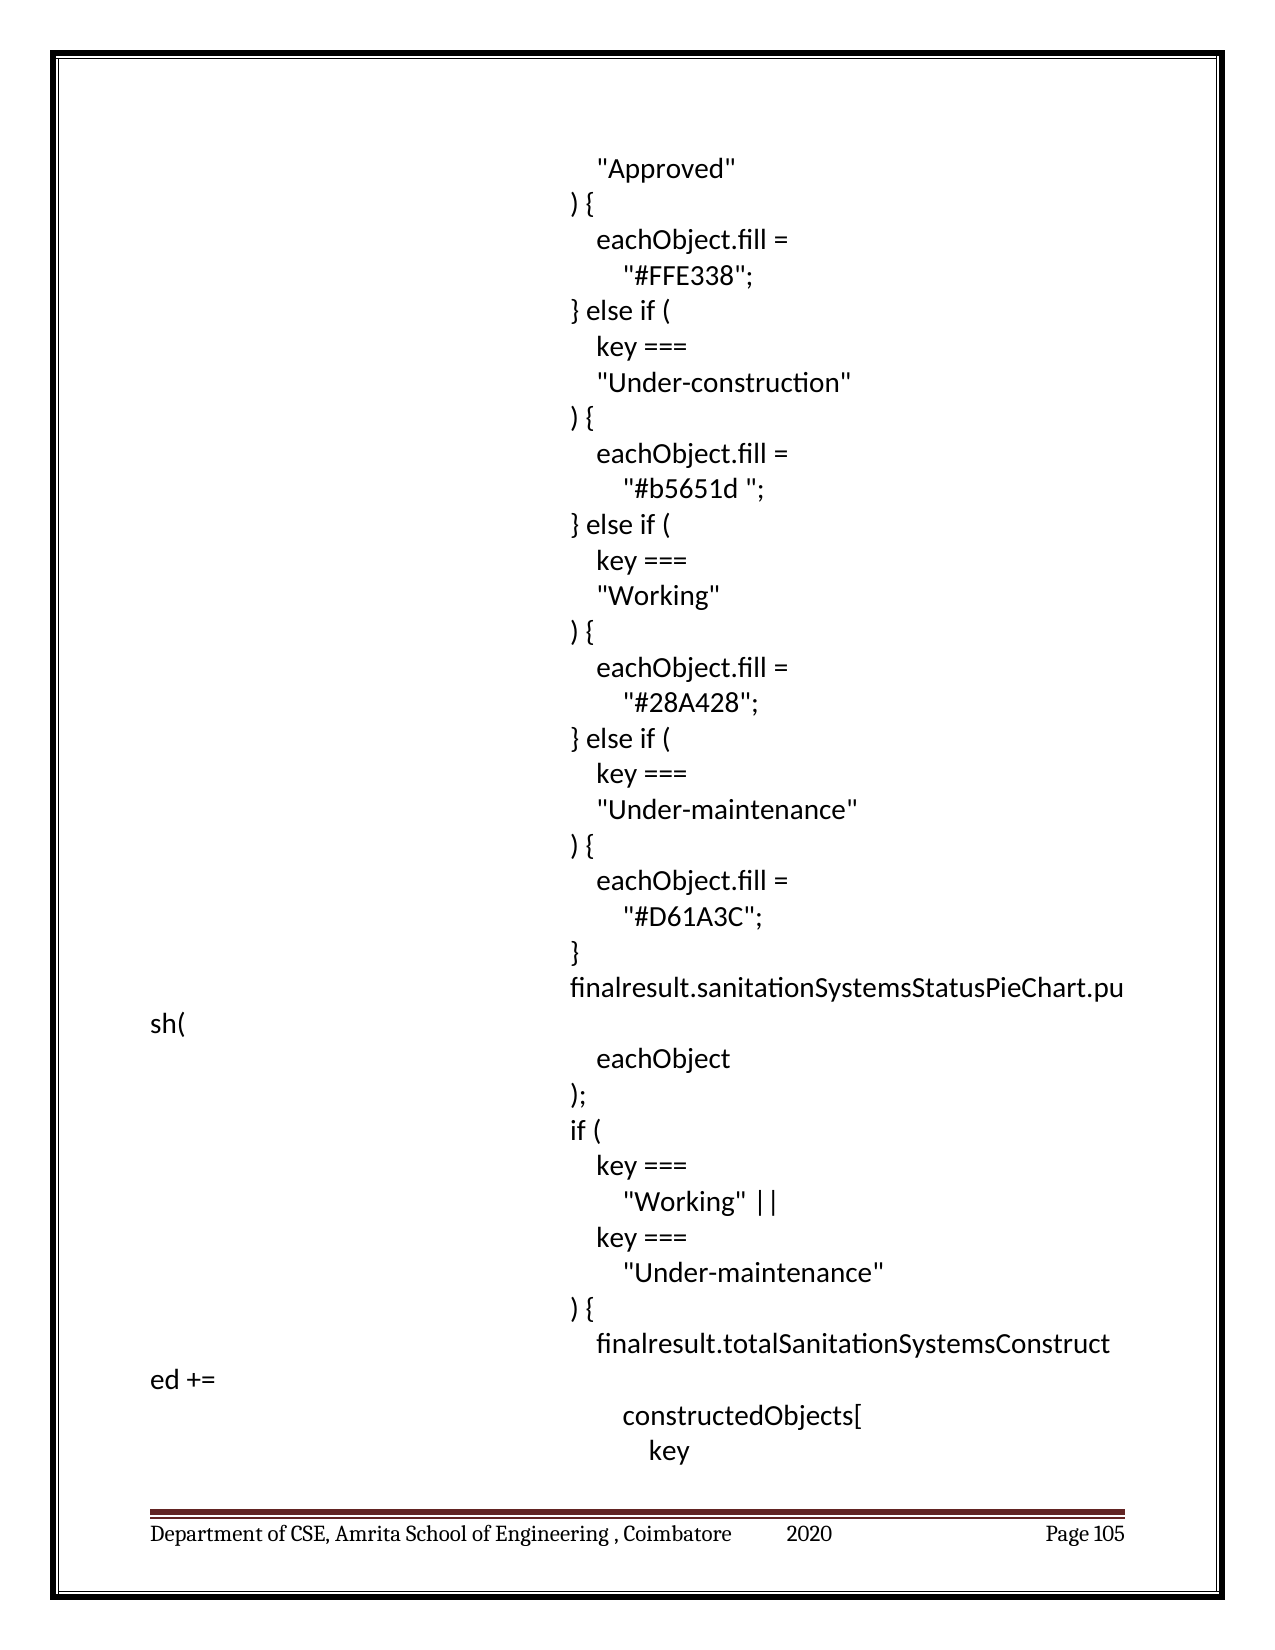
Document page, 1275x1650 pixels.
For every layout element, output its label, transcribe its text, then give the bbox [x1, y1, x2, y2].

text } else if ( [150, 506, 1125, 542]
text "Under-maintenance" [150, 791, 1125, 827]
text ) { [150, 399, 1125, 435]
text "Under-construction" [150, 364, 1125, 399]
text key [150, 1432, 1125, 1468]
text key === [150, 1147, 1125, 1183]
text ) { [150, 186, 1125, 221]
text constructedObjects[ [150, 1397, 1125, 1432]
text "#D61A3C"; [150, 898, 1125, 934]
text "#b5651d "; [150, 471, 1125, 506]
text } [150, 934, 1125, 969]
text eachObject [150, 1041, 1125, 1076]
text ) { [150, 1290, 1125, 1326]
text "Approved" [150, 150, 1125, 186]
text eachObject.fill = [150, 862, 1125, 898]
text key === [150, 756, 1125, 791]
text } else if ( [150, 292, 1125, 328]
text ) { [150, 613, 1125, 649]
text if ( [150, 1112, 1125, 1147]
text ) { [150, 827, 1125, 862]
text eachObject.fill = [150, 435, 1125, 471]
text eachObject.fill = [150, 221, 1125, 257]
text "Working" [150, 577, 1125, 613]
text key === [150, 1219, 1125, 1254]
text finalresult.sanitationSystemsStatusPieChart.push( [150, 969, 1125, 1041]
text finalresult.totalSanitationSystemsConstructed += [150, 1326, 1125, 1397]
text } else if ( [150, 720, 1125, 756]
text "Working" || [150, 1183, 1125, 1219]
text key === [150, 328, 1125, 364]
text eachObject.fill = [150, 649, 1125, 684]
text "Under-maintenance" [150, 1254, 1125, 1290]
text ); [150, 1076, 1125, 1112]
text "#28A428"; [150, 684, 1125, 720]
text "#FFE338"; [150, 257, 1125, 292]
text key === [150, 542, 1125, 577]
